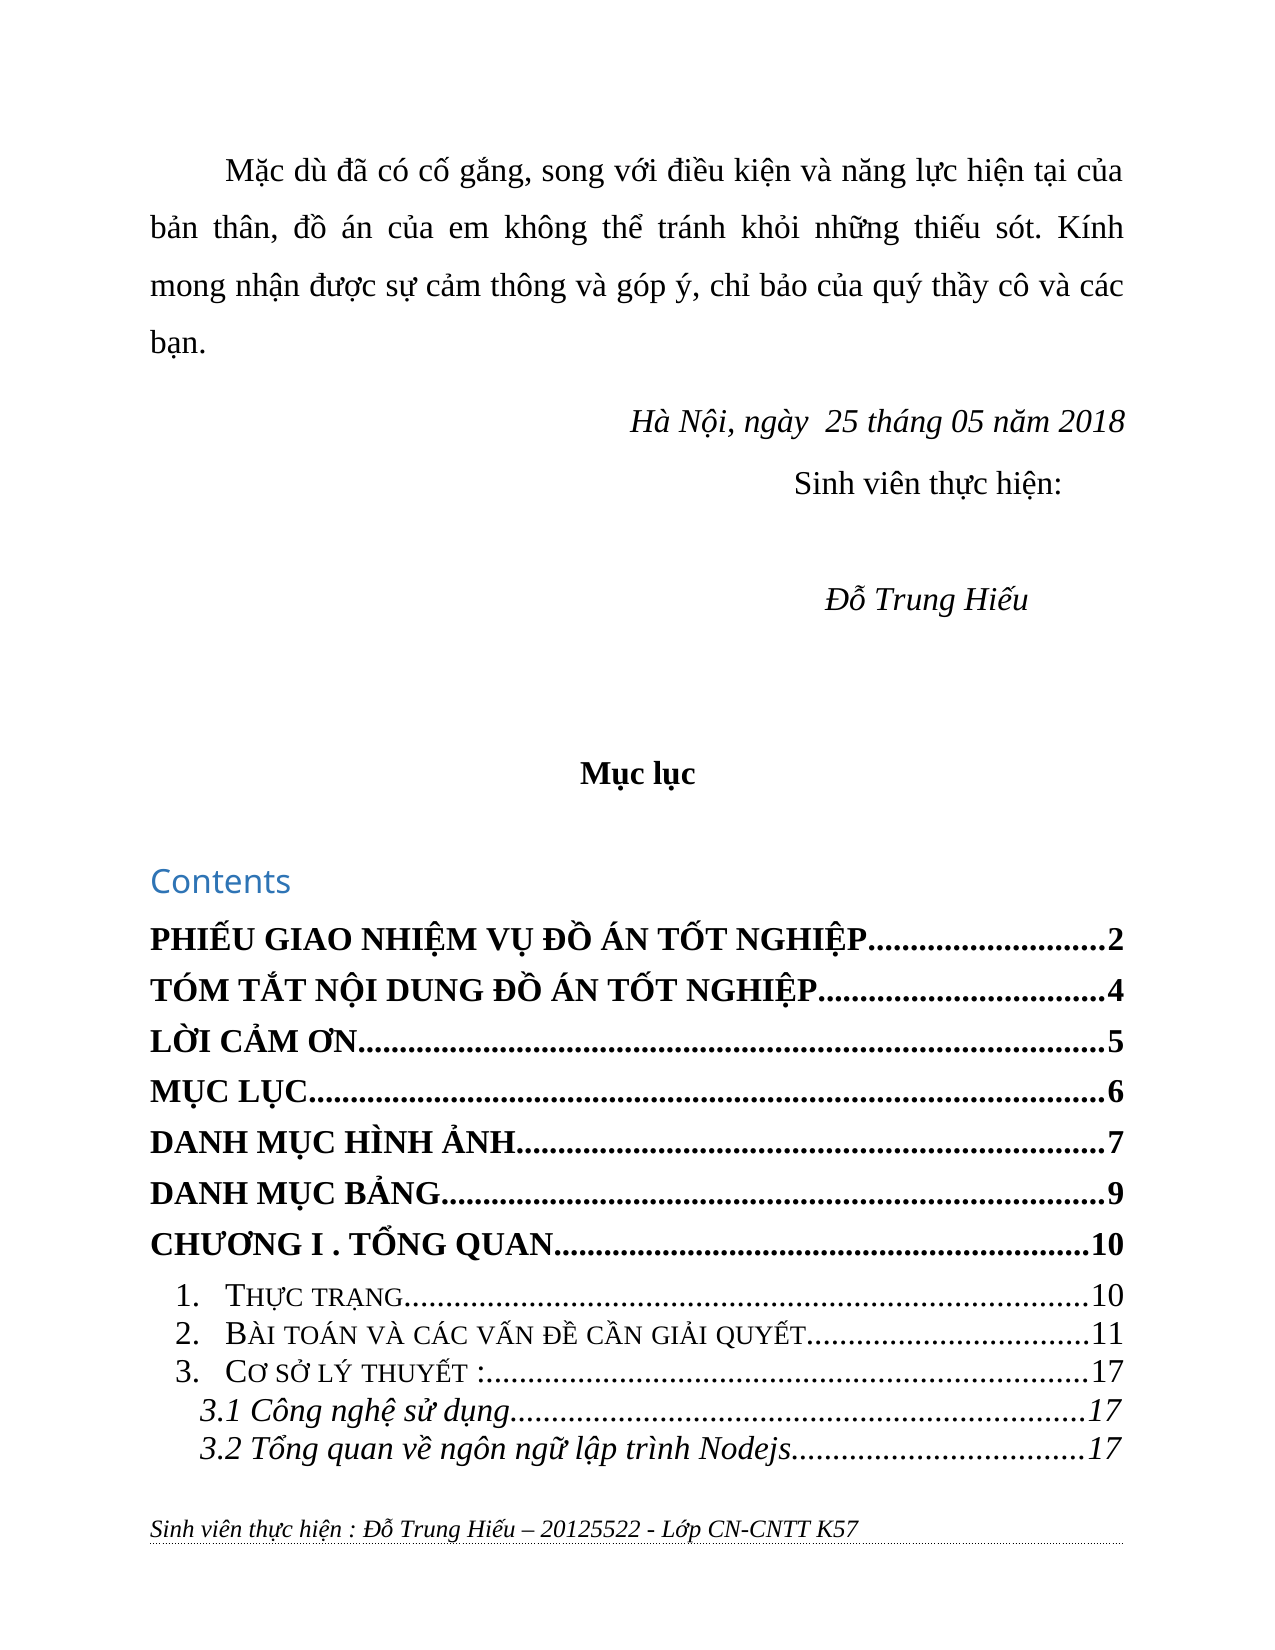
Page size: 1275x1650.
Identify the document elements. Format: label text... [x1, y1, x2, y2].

text Mặc dù đã có cố gắng, song với điều kiện và năng lực hiện tại của bản thân, đồ án của em không thể tránh khỏi những thiếu sót. Kính mong nhận được sự cảm thông và góp ý, chỉ bảo của quý thầy cô và các bạn. [150, 150, 1125, 361]
subtitle Mục lục [150, 753, 1125, 791]
text Sinh viên thực hiện: [150, 463, 1062, 501]
text Đỗ Trung Hiếu [150, 579, 1125, 617]
text Hà Nội, ngày 25 tháng 05 năm 2018 [150, 401, 1125, 439]
